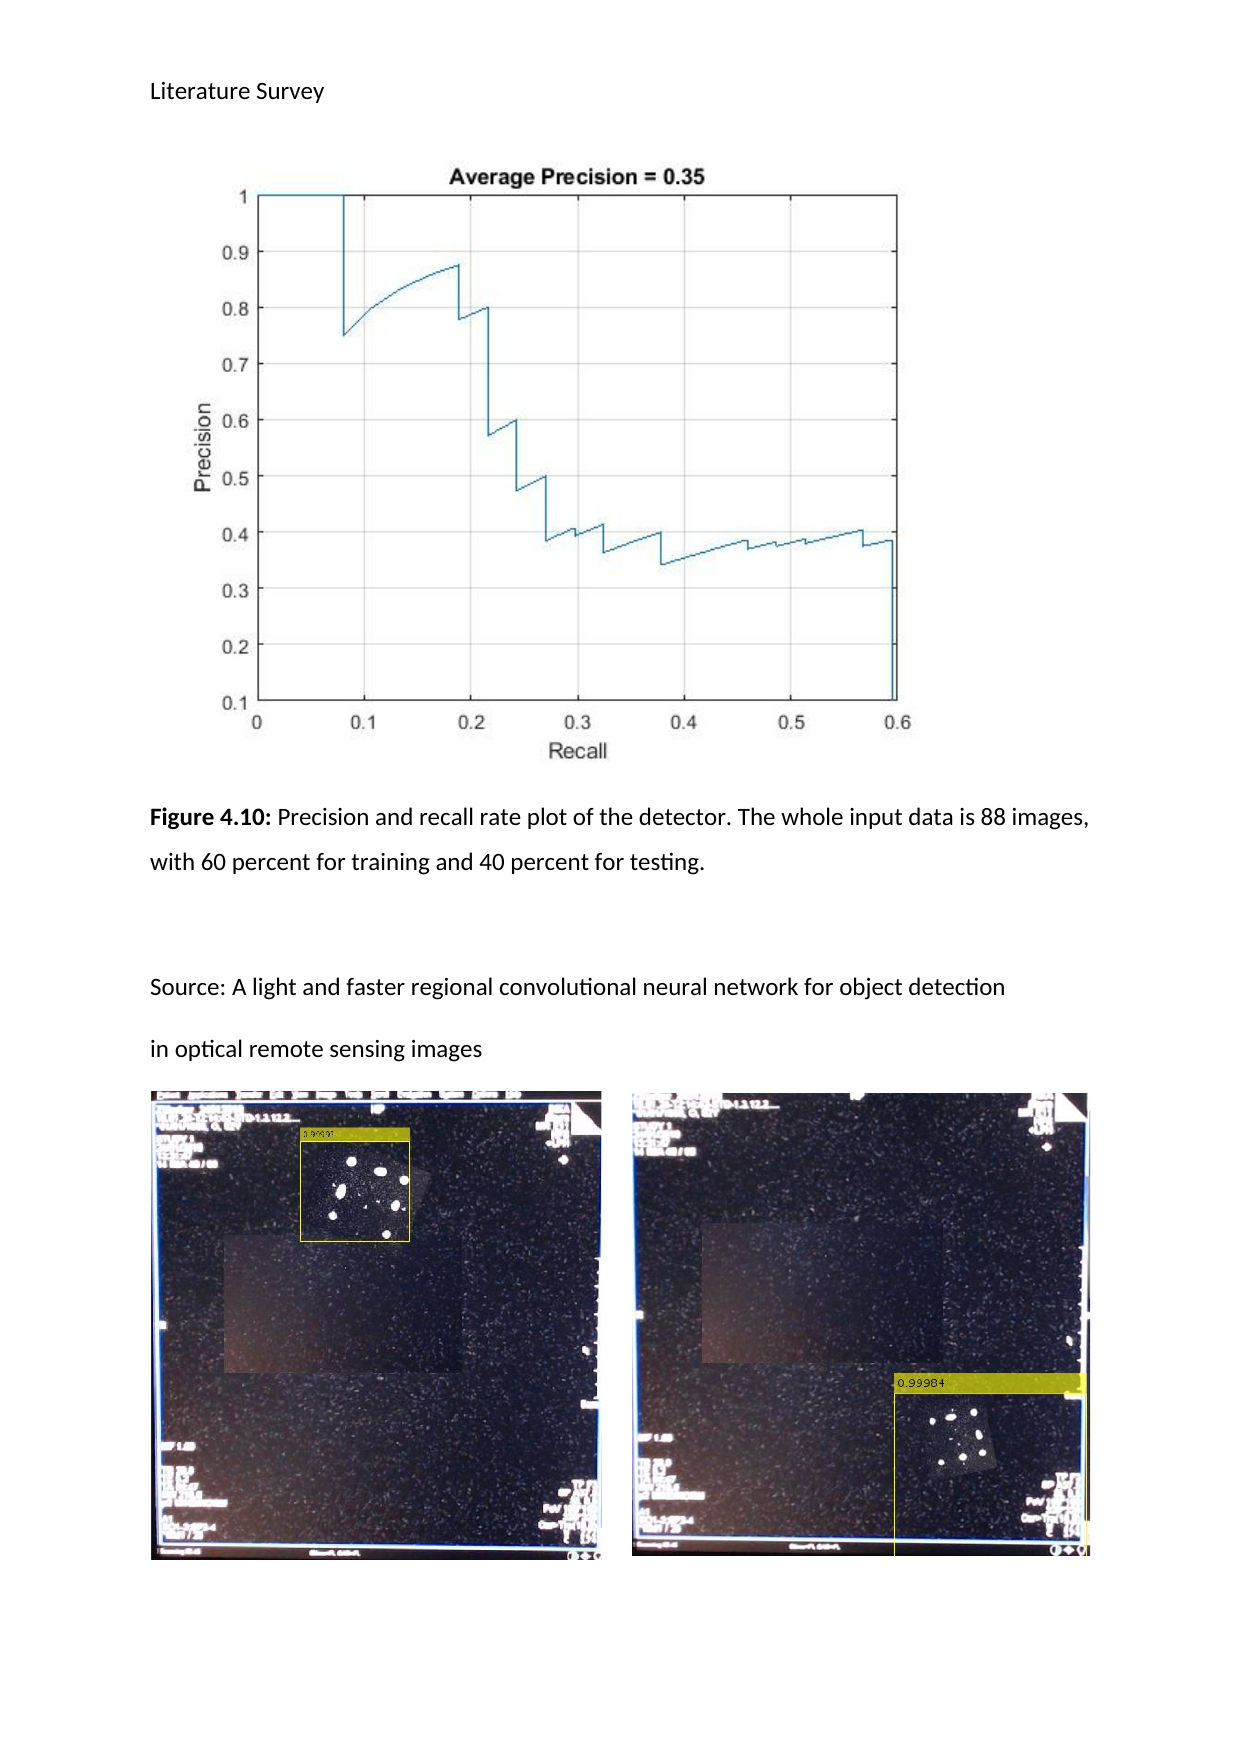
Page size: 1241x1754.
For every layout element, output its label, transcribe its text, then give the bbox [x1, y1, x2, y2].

text Figure 4.10: Precision and recall rate plot of the detector. The whole input data is 88 images, with 60 percent for training and 40 percent for testing. [150, 801, 1090, 877]
text in optical remote sensing images [150, 1033, 1090, 1064]
text Source: A light and faster regional convolutional neural network for object detection [150, 971, 1090, 1002]
picture [632, 1092, 1091, 1556]
picture [150, 150, 976, 769]
picture [150, 1089, 602, 1560]
